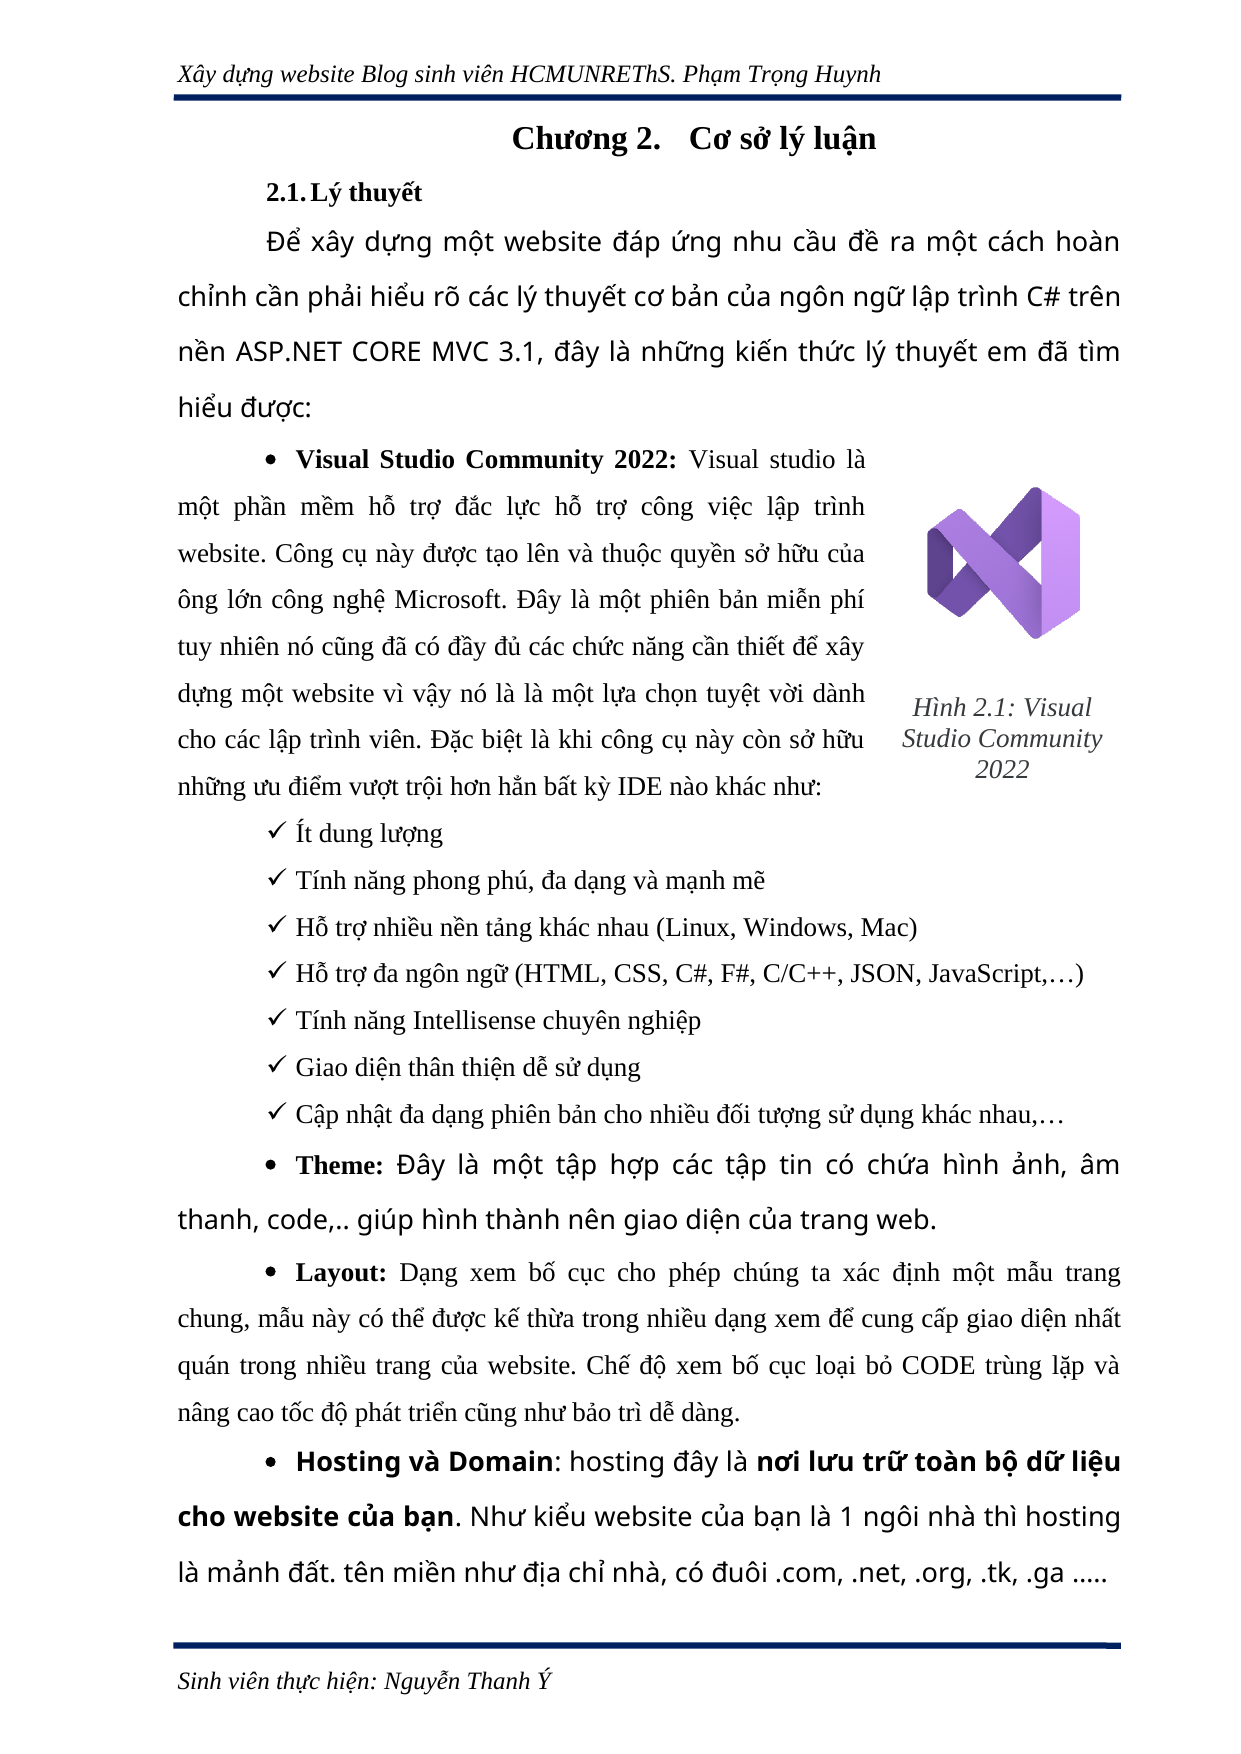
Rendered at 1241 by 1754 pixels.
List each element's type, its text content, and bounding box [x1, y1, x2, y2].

picture [884, 444, 1123, 682]
list Tính năng Intellisense chuyên nghiệp [177, 1004, 1122, 1036]
subtitle Lý thuyết [177, 176, 1122, 207]
list Giao diện thân thiện dễ sử dụng [177, 1051, 1122, 1083]
list Hosting và Domain: hosting đây là nơi lưu trữ toàn bộ dữ liệu cho website của bạn. Như kiểu website của bạn là 1 ngôi nhà thì hosting là mảnh đất. tên miền như địa chỉ nhà, có đuôi .com, .net, .org, .tk, .ga ….. [177, 1442, 1122, 1590]
text Để xây dựng một website đáp ứng nhu cầu đề ra một cách hoàn chỉnh cần phải hiểu rõ các lý thuyết cơ bản của ngôn ngữ lập trình C# trên nền ASP.NET CORE MVC 3.1, đây là những kiến thức lý thuyết em đã tìm hiểu được: [177, 222, 1122, 425]
list Hỗ trợ nhiều nền tảng khác nhau (Linux, Windows, Mac) [177, 911, 1122, 942]
list Cơ sở lý luận [177, 118, 1122, 156]
list Ít dung lượng [177, 817, 1122, 848]
list Cập nhật đa dạng phiên bản cho nhiều đối tượng sử dụng khác nhau,… [177, 1098, 1122, 1129]
list Tính năng phong phú, đa dạng và mạnh mẽ [177, 864, 1122, 895]
list Layout: Dạng xem bố cục cho phép chúng ta xác định một mẫu trang chung, mẫu này có thể được kế thừa trong nhiều dạng xem để cung cấp giao diện nhất quán trong nhiều trang của website. Chế độ xem bố cục loại bỏ CODE trùng lặp và nâng cao tốc độ phát triển cũng như bảo trì dễ dàng. [177, 1256, 1122, 1427]
list Hỗ trợ đa ngôn ngữ (HTML, CSS, C#, F#, C/C++, JSON, JavaScript,…) [177, 958, 1122, 989]
list Theme: Đây là một tập hợp các tập tin có chứa hình ảnh, âm thanh, code,.. giúp hình thành nên giao diện của trang web. [177, 1145, 1122, 1237]
list Visual Studio Community 2022: Visual studio là một phần mềm hỗ trợ đắc lực hỗ trợ công việc lập trình website. Công cụ này được tạo lên và thuộc quyền sở hữu của ông lớn công nghệ Microsoft. Đây là một phiên bản miễn phí tuy nhiên nó cũng đã có đầy đủ các chức năng cần thiết để xây dựng một website vì vậy nó là là một lựa chọn tuyệt vời dành cho các lập trình viên. Đặc biệt là khi công cụ này còn sở hữu những ưu điểm vượt trội hơn hẳn bất kỳ IDE nào khác như: [177, 443, 1122, 801]
